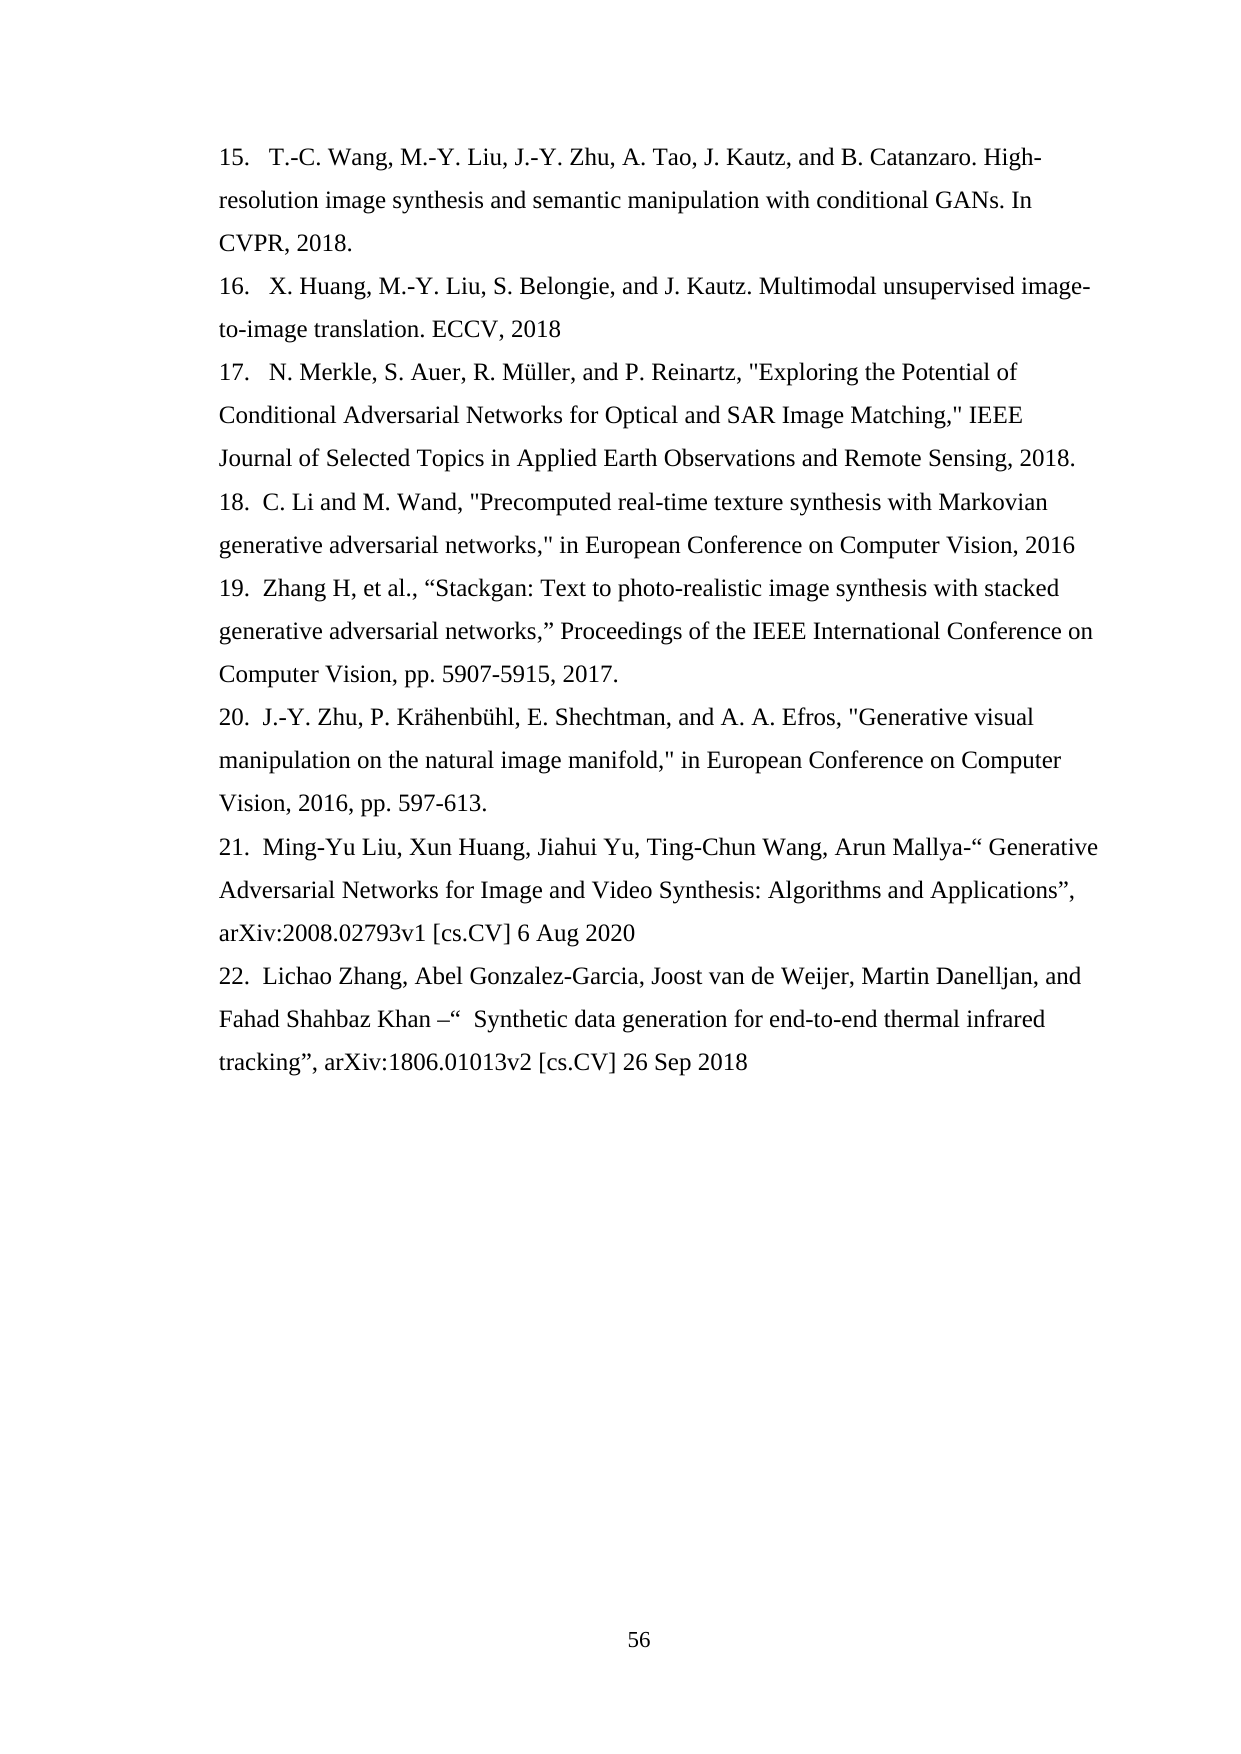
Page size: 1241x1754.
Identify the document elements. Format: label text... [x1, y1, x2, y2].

text 22. Lichao Zhang, Abel Gonzalez-Garcia, Joost van de Weijer, Martin Danelljan, and Fahad Shahbaz Khan –“ Synthetic data generation for end-to-end thermal infrared tracking”, arXiv:1806.01013v2 [cs.CV] 26 Sep 2018 [219, 961, 1103, 1076]
text 16. X. Huang, M.-Y. Liu, S. Belongie, and J. Kautz. Multimodal unsupervised image-to-image translation. ECCV, 2018 [219, 271, 1103, 343]
text 21. Ming-Yu Liu, Xun Huang, Jiahui Yu, Ting-Chun Wang, Arun Mallya-“ Generative Adversarial Networks for Image and Video Synthesis: Algorithms and Applications”, arXiv:2008.02793v1 [cs.CV] 6 Aug 2020 [219, 832, 1103, 947]
text 18. C. Li and M. Wand, "Precomputed real-time texture synthesis with Markovian generative adversarial networks," in European Conference on Computer Vision, 2016 [219, 487, 1103, 558]
text 20. J.-Y. Zhu, P. Krähenbühl, E. Shechtman, and A. A. Efros, "Generative visual manipulation on the natural image manifold," in European Conference on Computer Vision, 2016, pp. 597-613. [219, 702, 1103, 817]
text 15. T.-C. Wang, M.-Y. Liu, J.-Y. Zhu, A. Tao, J. Kautz, and B. Catanzaro. High-resolution image synthesis and semantic manipulation with conditional GANs. In CVPR, 2018. [219, 142, 1103, 257]
text 19. Zhang H, et al., “Stackgan: Text to photo-realistic image synthesis with stacked generative adversarial networks,” Proceedings of the IEEE International Conference on Computer Vision, pp. 5907-5915, 2017. [219, 573, 1103, 688]
text 17. N. Merkle, S. Auer, R. Müller, and P. Reinartz, "Exploring the Potential of Conditional Adversarial Networks for Optical and SAR Image Matching," IEEE Journal of Selected Topics in Applied Earth Observations and Remote Sensing, 2018. [219, 357, 1103, 472]
